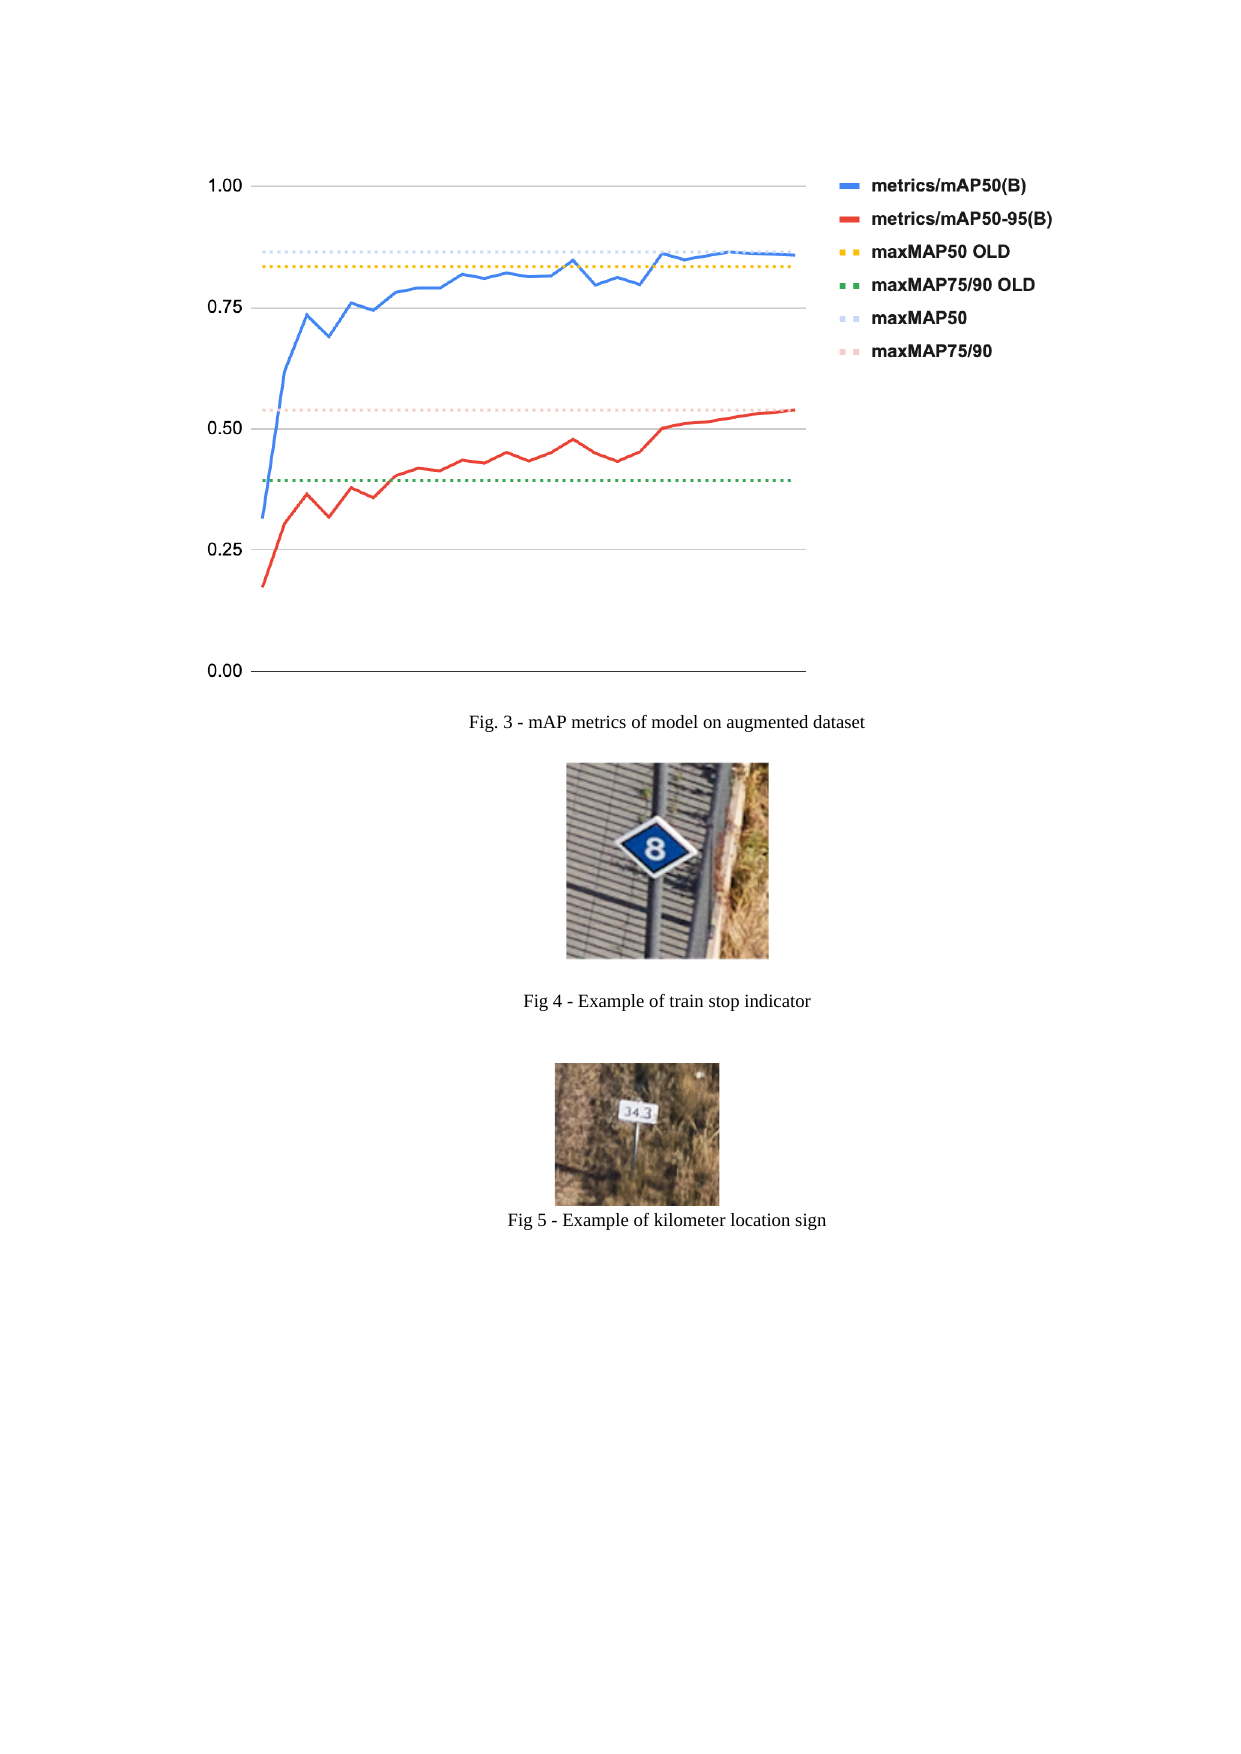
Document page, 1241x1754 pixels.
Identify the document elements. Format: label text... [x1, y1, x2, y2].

text Fig 5 - Example of kilometer location sign [225, 1209, 1109, 1231]
picture [565, 761, 769, 961]
picture [554, 1063, 720, 1206]
text Fig. 3 - mAP metrics of model on augmented dataset [225, 711, 1109, 733]
picture [179, 150, 1080, 708]
text Fig 4 - Example of train stop indicator [225, 989, 1109, 1011]
